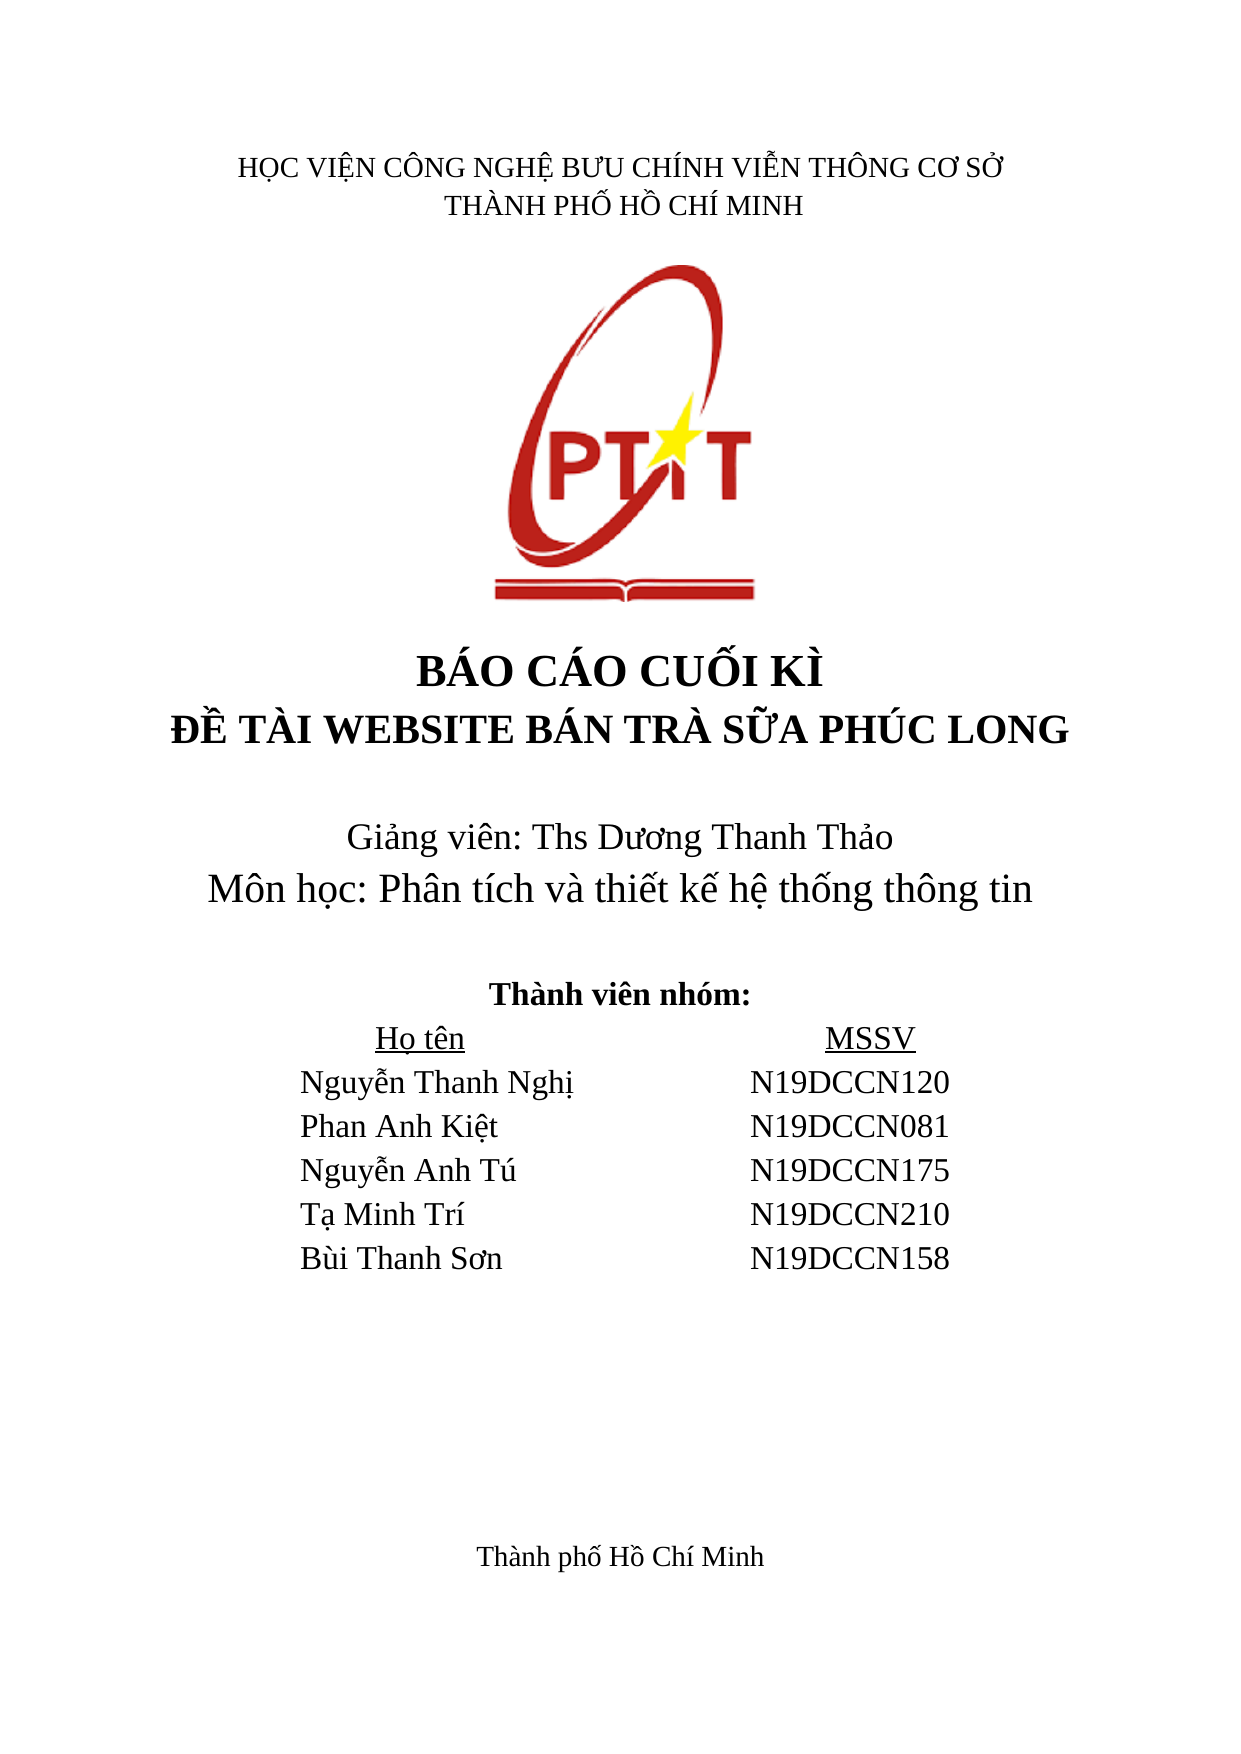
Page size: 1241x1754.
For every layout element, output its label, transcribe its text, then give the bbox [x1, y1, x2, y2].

text Bùi Thanh Sơn N19DCCN158 [150, 1238, 1090, 1277]
text Phan Anh Kiệt N19DCCN081 [225, 1106, 1090, 1144]
text Thành phố Hồ Chí Minh [150, 1539, 1090, 1572]
text THÀNH PHỐ HỒ CHÍ MINH [150, 188, 1090, 222]
text BÁO CÁO CUỐI KÌ [150, 643, 1090, 696]
text Tạ Minh Trí N19DCCN210 [225, 1194, 1090, 1233]
text Thành viên nhóm: [150, 974, 1090, 1012]
text Nguyễn Anh Tú N19DCCN175 [225, 1150, 1090, 1189]
text Nguyễn Thanh Nghị N19DCCN120 [225, 1062, 1090, 1101]
text HỌC VIỆN CÔNG NGHỆ BƯU CHÍNH VIỄN THÔNG CƠ SỞ [150, 150, 1090, 183]
text ĐỀ TÀI WEBSITE BÁN TRÀ SỮA PHÚC LONG [150, 704, 1090, 752]
text Giảng viên: Ths Dương Thanh Thảo [150, 814, 1090, 857]
text Họ tên MSSV [300, 1018, 1090, 1056]
picture [445, 265, 796, 602]
text Môn học: Phân tích và thiết kế hệ thống thông tin [150, 864, 1090, 912]
